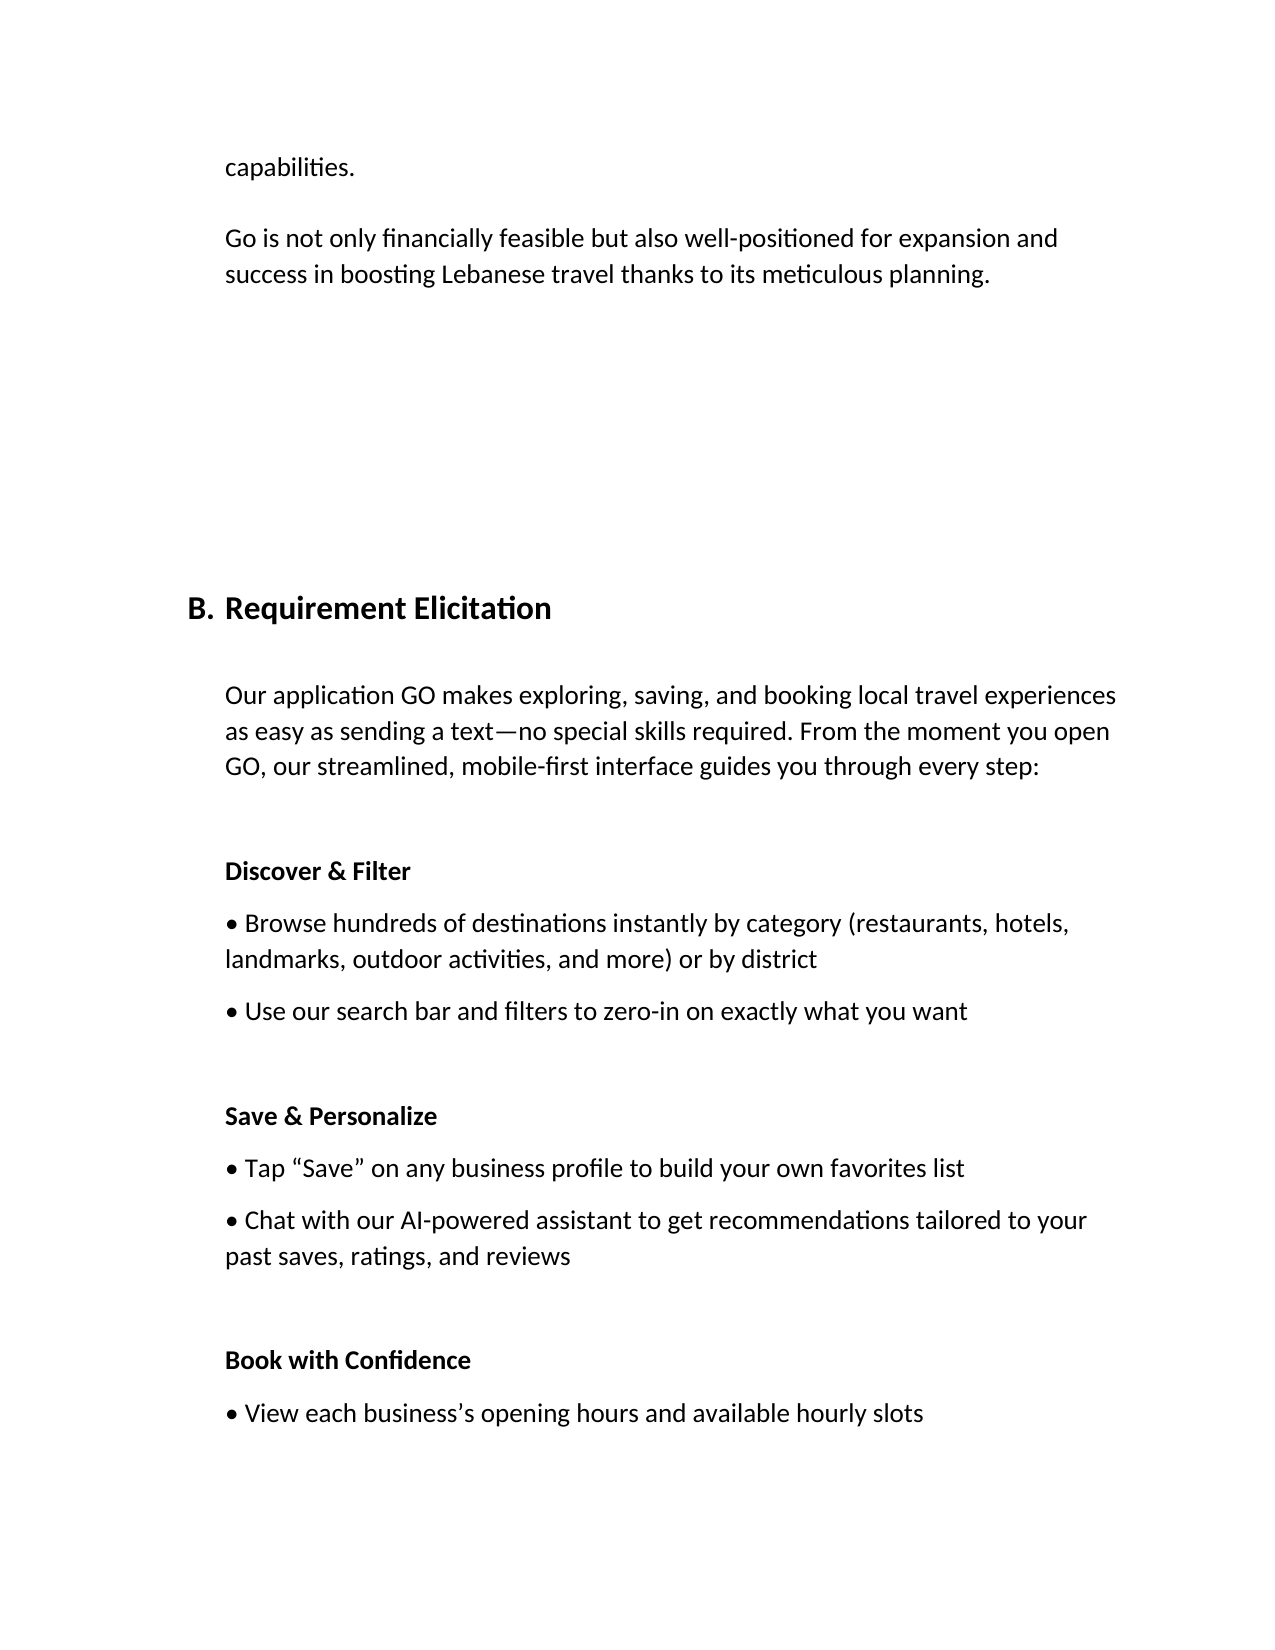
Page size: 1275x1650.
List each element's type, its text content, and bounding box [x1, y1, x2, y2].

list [225, 150, 1125, 290]
text • Tap “Save” on any business profile to build your own favorites list [225, 1151, 1125, 1184]
text • Use our search bar and filters to zero-in on exactly what you want [225, 994, 1125, 1027]
text • View each business’s opening hours and available hourly slots [225, 1396, 1125, 1429]
text • Browse hundreds of destinations instantly by category (restaurants, hotels, landmarks, outdoor activities, and more) or by district [225, 906, 1125, 975]
text Book with Confidence [225, 1343, 1125, 1377]
text Discover & Filter [225, 854, 1125, 887]
subtitle Requirement Elicitation [187, 587, 1125, 628]
text • Chat with our AI-powered assistant to get recommendations tailored to your past saves, ratings, and reviews [225, 1203, 1125, 1272]
text Our application GO makes exploring, saving, and booking local travel experiences as easy as sending a text—no special skills required. From the moment you open GO, our streamlined, mobile-first interface guides you through every step: [225, 678, 1125, 782]
text Save & Personalize [225, 1099, 1125, 1132]
